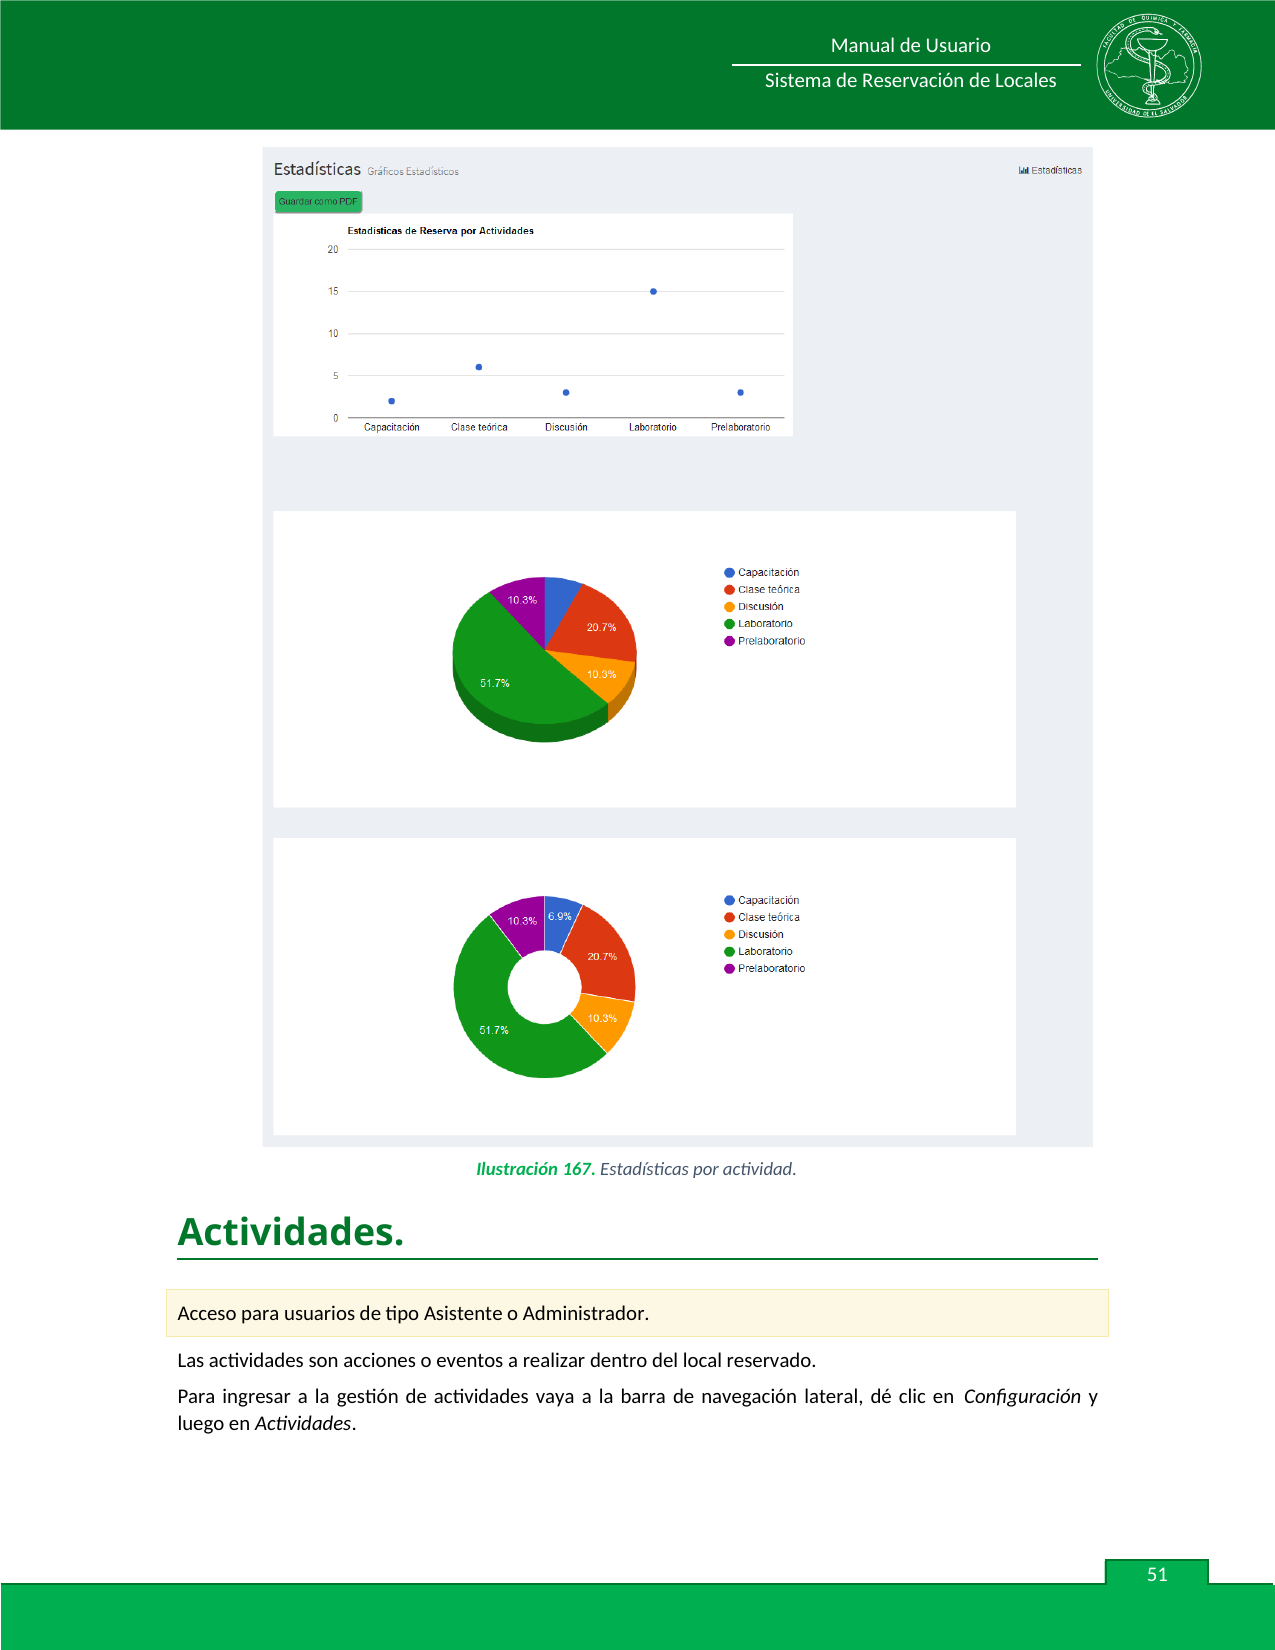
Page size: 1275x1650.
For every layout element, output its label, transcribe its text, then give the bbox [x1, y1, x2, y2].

text Ilustración 167. Estadísticas por actividad. [177, 1157, 1098, 1180]
subtitle Actividades. [177, 1205, 1098, 1258]
picture [262, 147, 1093, 1147]
picture [1095, 13, 1203, 119]
text Las actividades son acciones o eventos a realizar dentro del local reservado. [177, 1347, 1098, 1373]
text Para ingresar a la gestión de actividades vaya a la barra de navegación lateral, dé clic en Configuración y luego en Actividades. [177, 1383, 1098, 1436]
text Acceso para usuarios de tipo Asistente o Administrador. [167, 1290, 1108, 1336]
